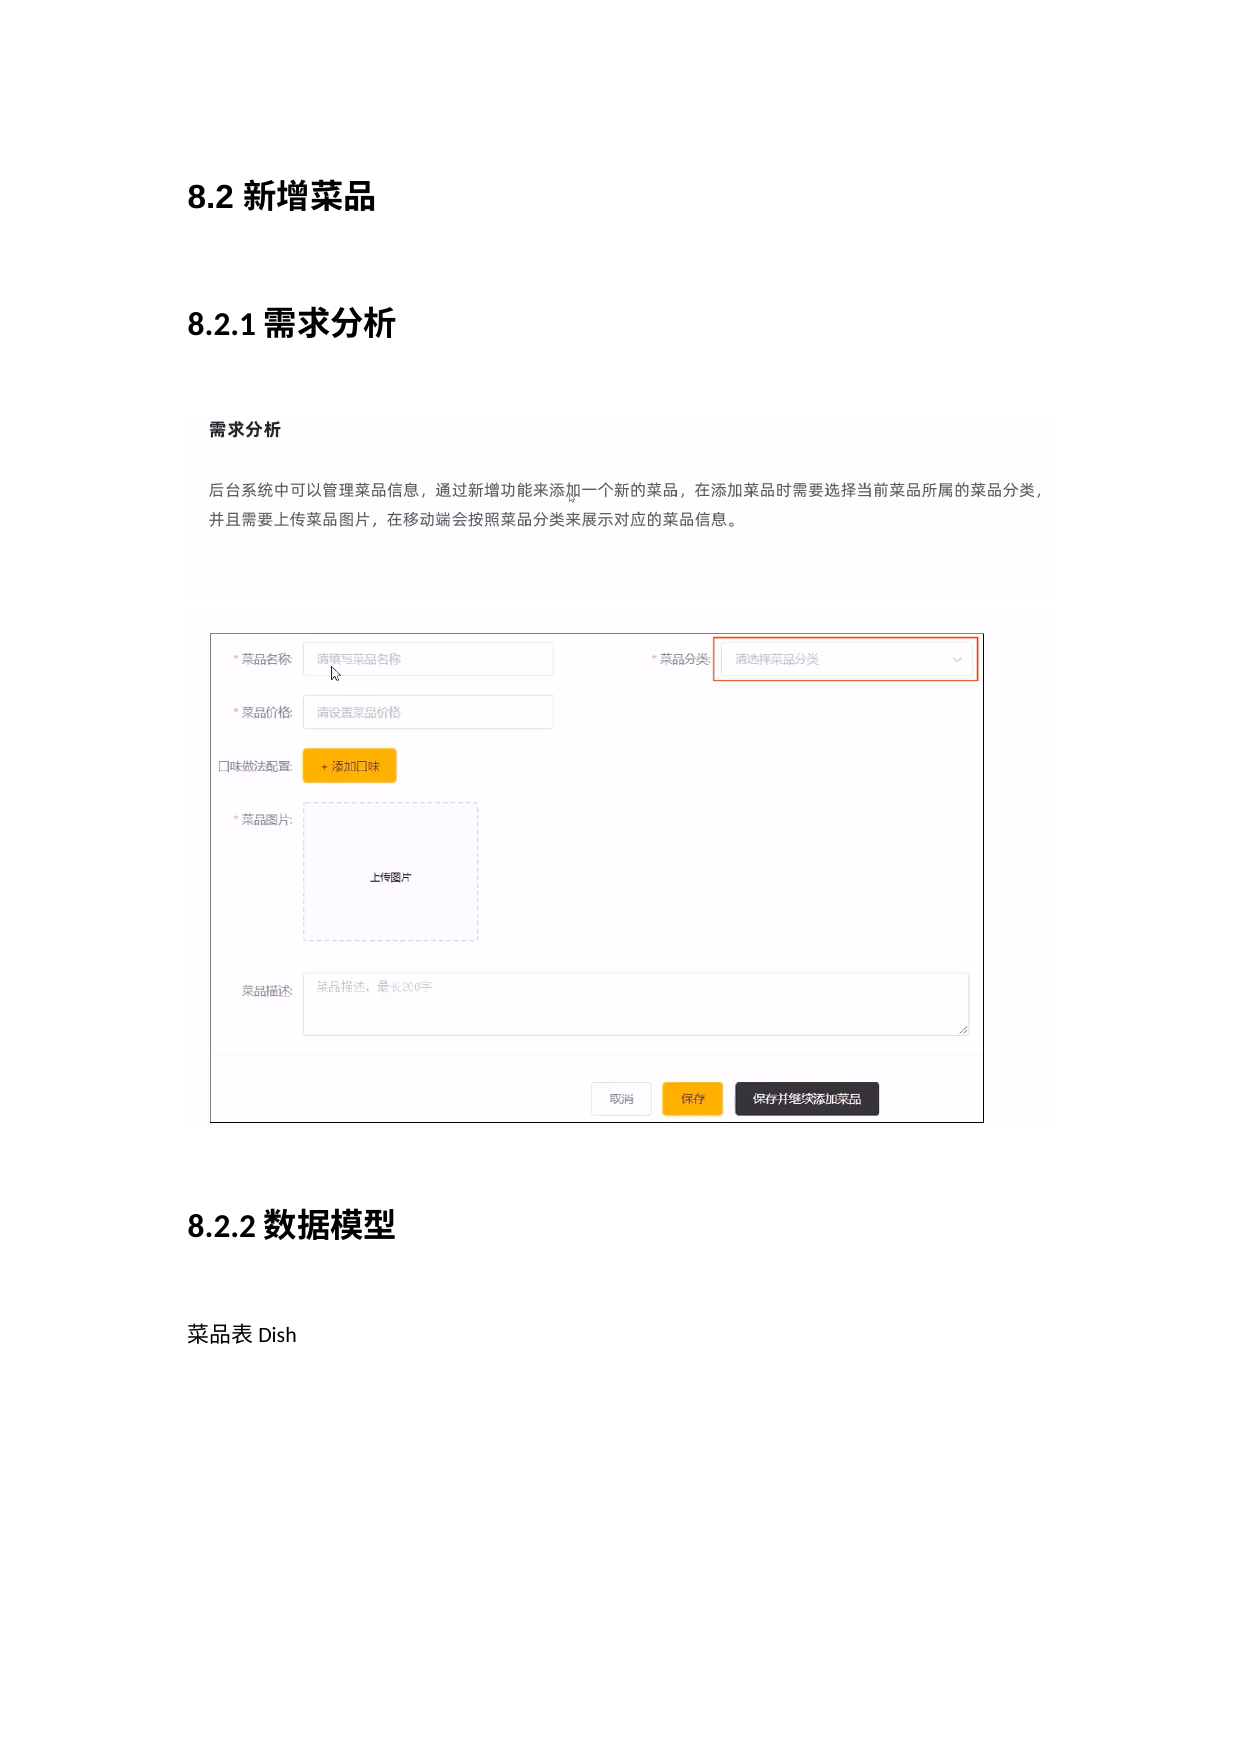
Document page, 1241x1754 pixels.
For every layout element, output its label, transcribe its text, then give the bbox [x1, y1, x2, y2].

picture [187, 610, 1052, 1128]
picture [187, 415, 1053, 600]
text 菜品表 Dish [187, 1317, 1053, 1349]
subtitle 8.2.2 数据模型 [187, 1190, 1053, 1255]
subtitle 8.2.1 需求分析 [187, 289, 1053, 354]
subtitle 8.2 新增菜品 [187, 162, 1053, 227]
